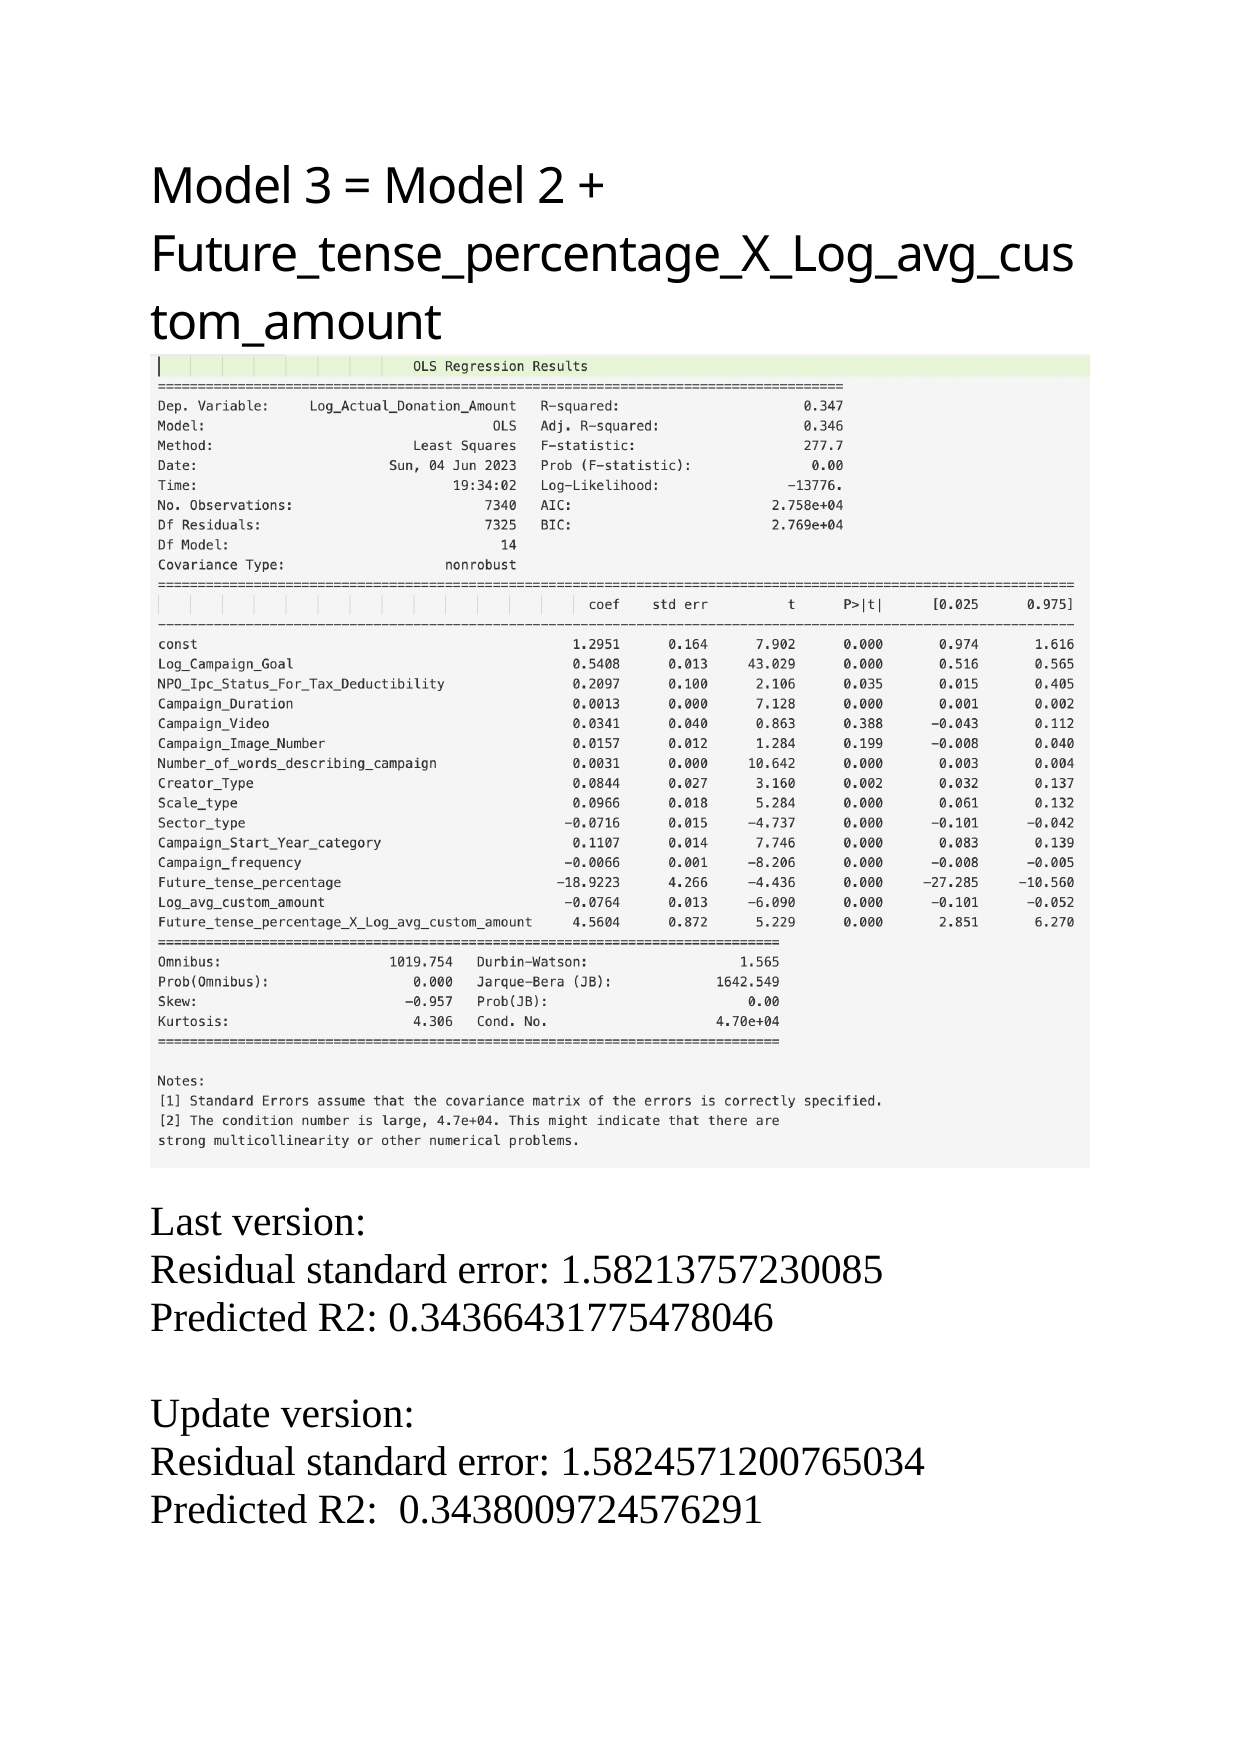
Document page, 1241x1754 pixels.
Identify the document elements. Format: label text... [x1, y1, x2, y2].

text Predicted R2: 0.3438009724576291 [150, 1484, 1090, 1532]
text Residual standard error: 1.58213757230085 [150, 1244, 1090, 1292]
text Last version: [150, 1197, 1090, 1244]
picture [150, 354, 1091, 1168]
text Predicted R2: 0.34366431775478046 [150, 1292, 1090, 1340]
text Residual standard error: 1.5824571200765034 [150, 1436, 1090, 1484]
title Model 3 = Model 2 + Future_tense_percentage_X_Log_avg_custom_amount [150, 150, 1090, 354]
text Update version: [150, 1388, 1090, 1436]
